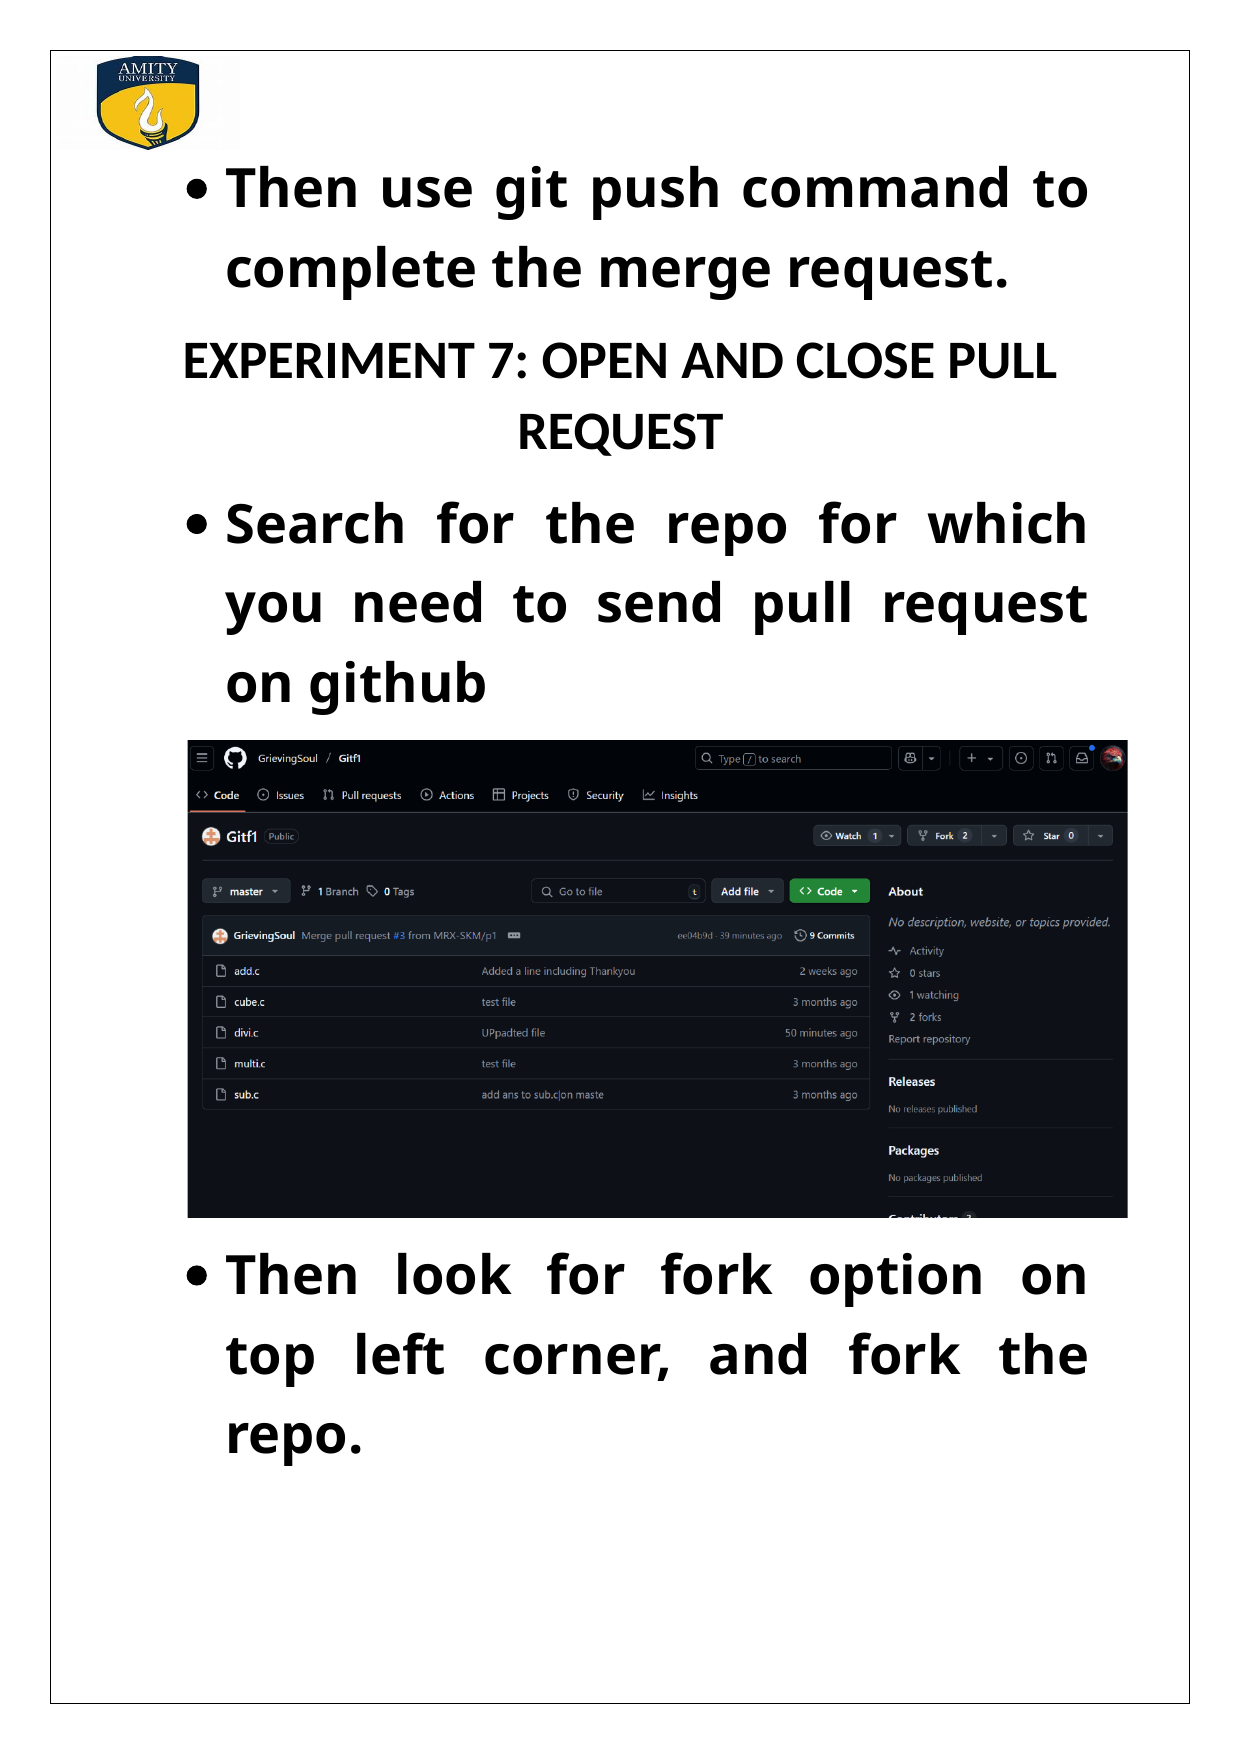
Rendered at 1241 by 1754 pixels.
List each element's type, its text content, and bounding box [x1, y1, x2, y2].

list Search for the repo for which you need to send pull request on github [187, 485, 1090, 718]
text EXPERIMENT 7: OPEN AND CLOSE PULL REQUEST [150, 326, 1090, 463]
picture [56, 56, 240, 150]
list Then use git push command to complete the merge request. [187, 150, 1090, 303]
list Then look for fork option on top left corner, and fork the repo. [187, 1237, 1090, 1469]
picture [187, 740, 1128, 1218]
